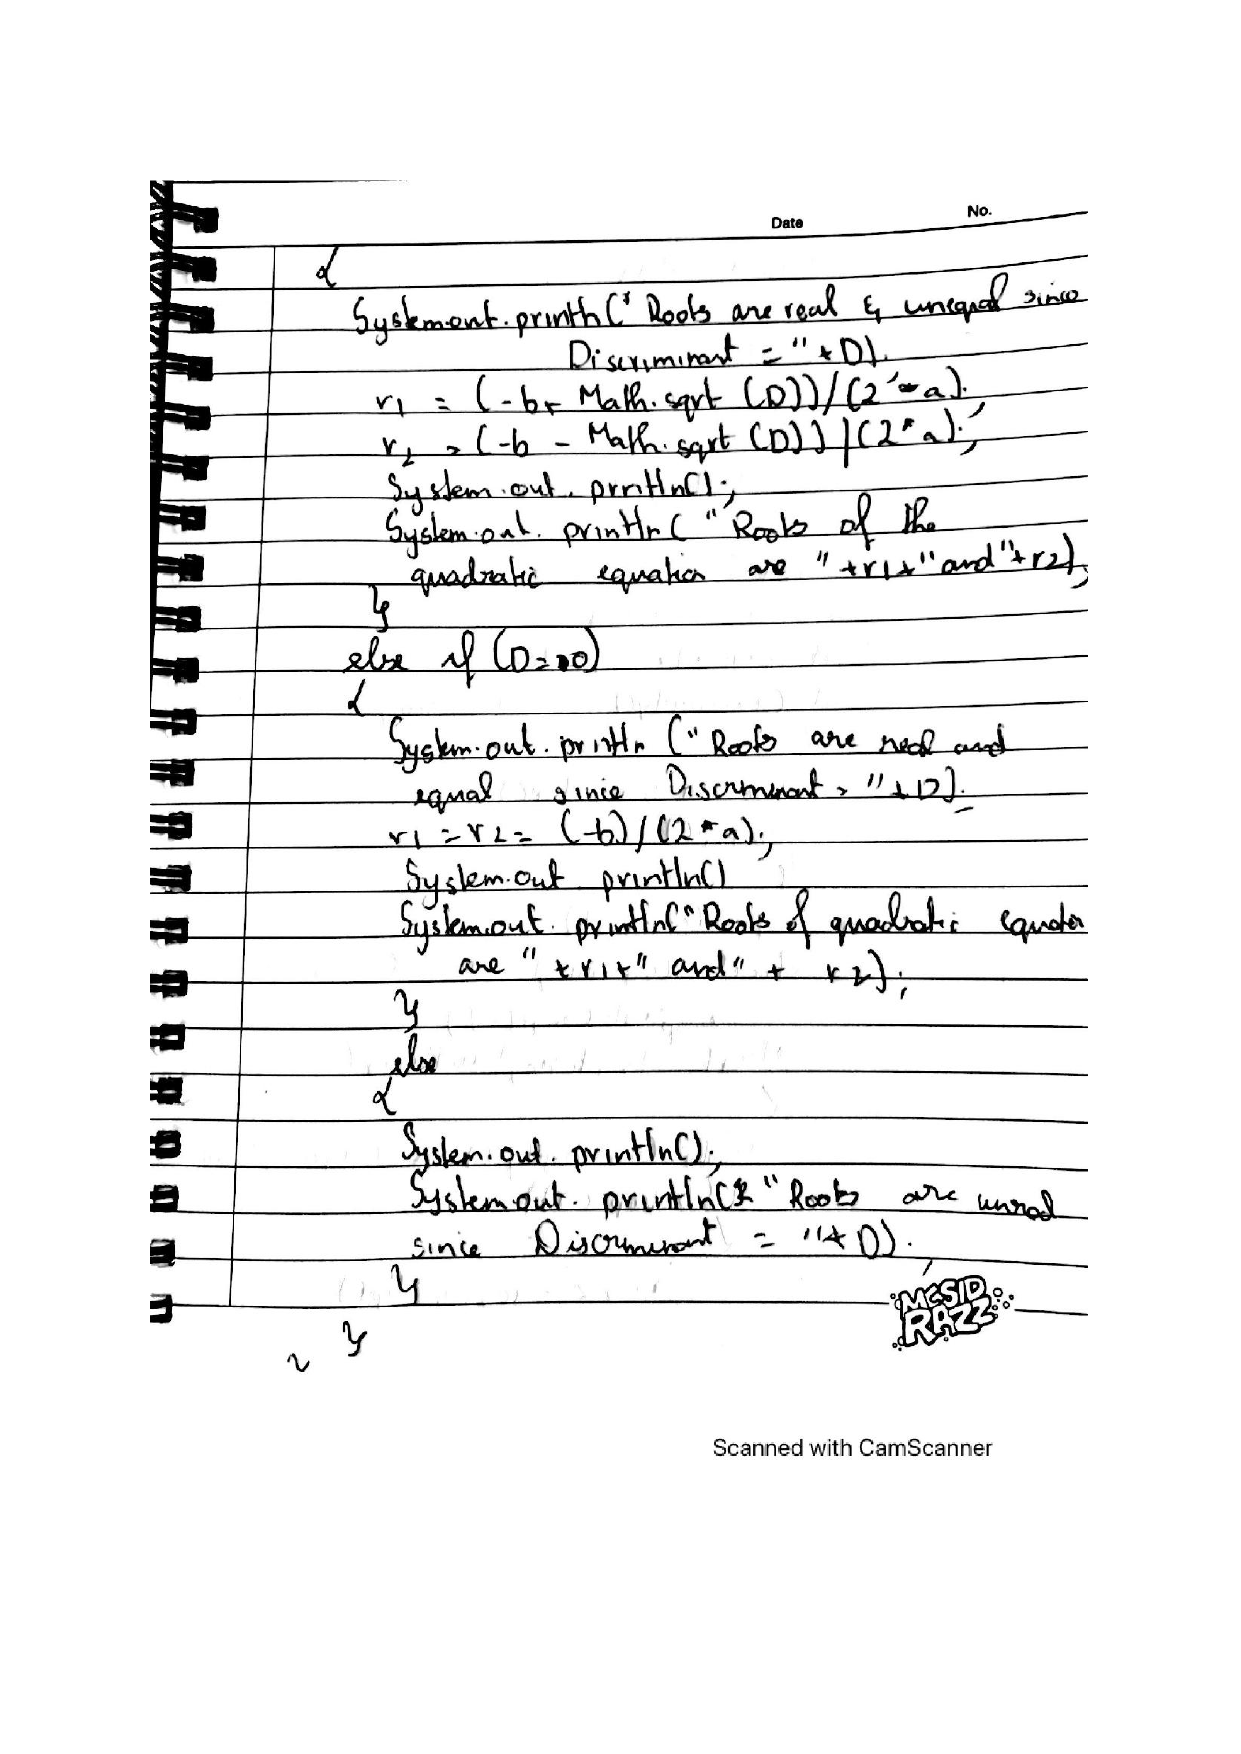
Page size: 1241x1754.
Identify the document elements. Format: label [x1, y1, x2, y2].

picture [150, 150, 1088, 1479]
